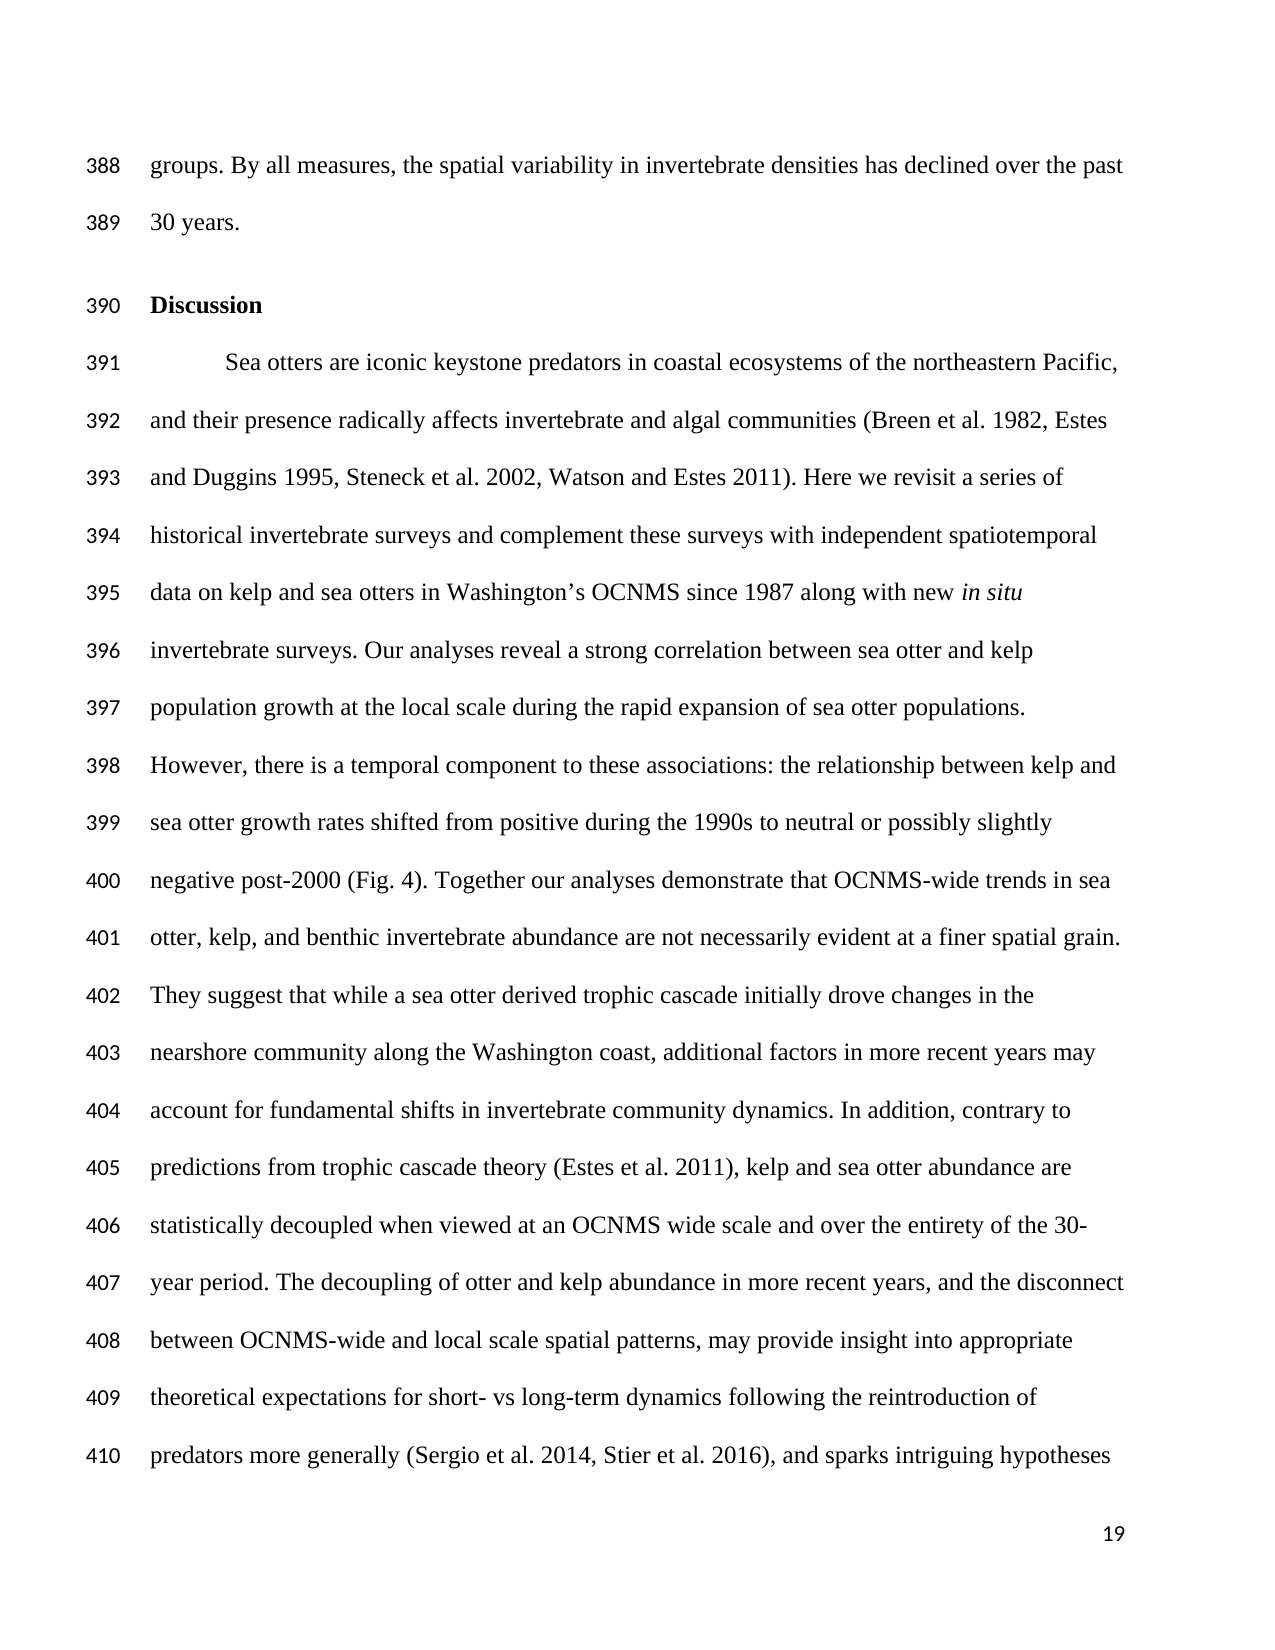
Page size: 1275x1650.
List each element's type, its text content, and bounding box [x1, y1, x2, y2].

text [150, 150, 1125, 236]
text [150, 347, 1125, 1469]
text Discussion [150, 290, 1125, 319]
